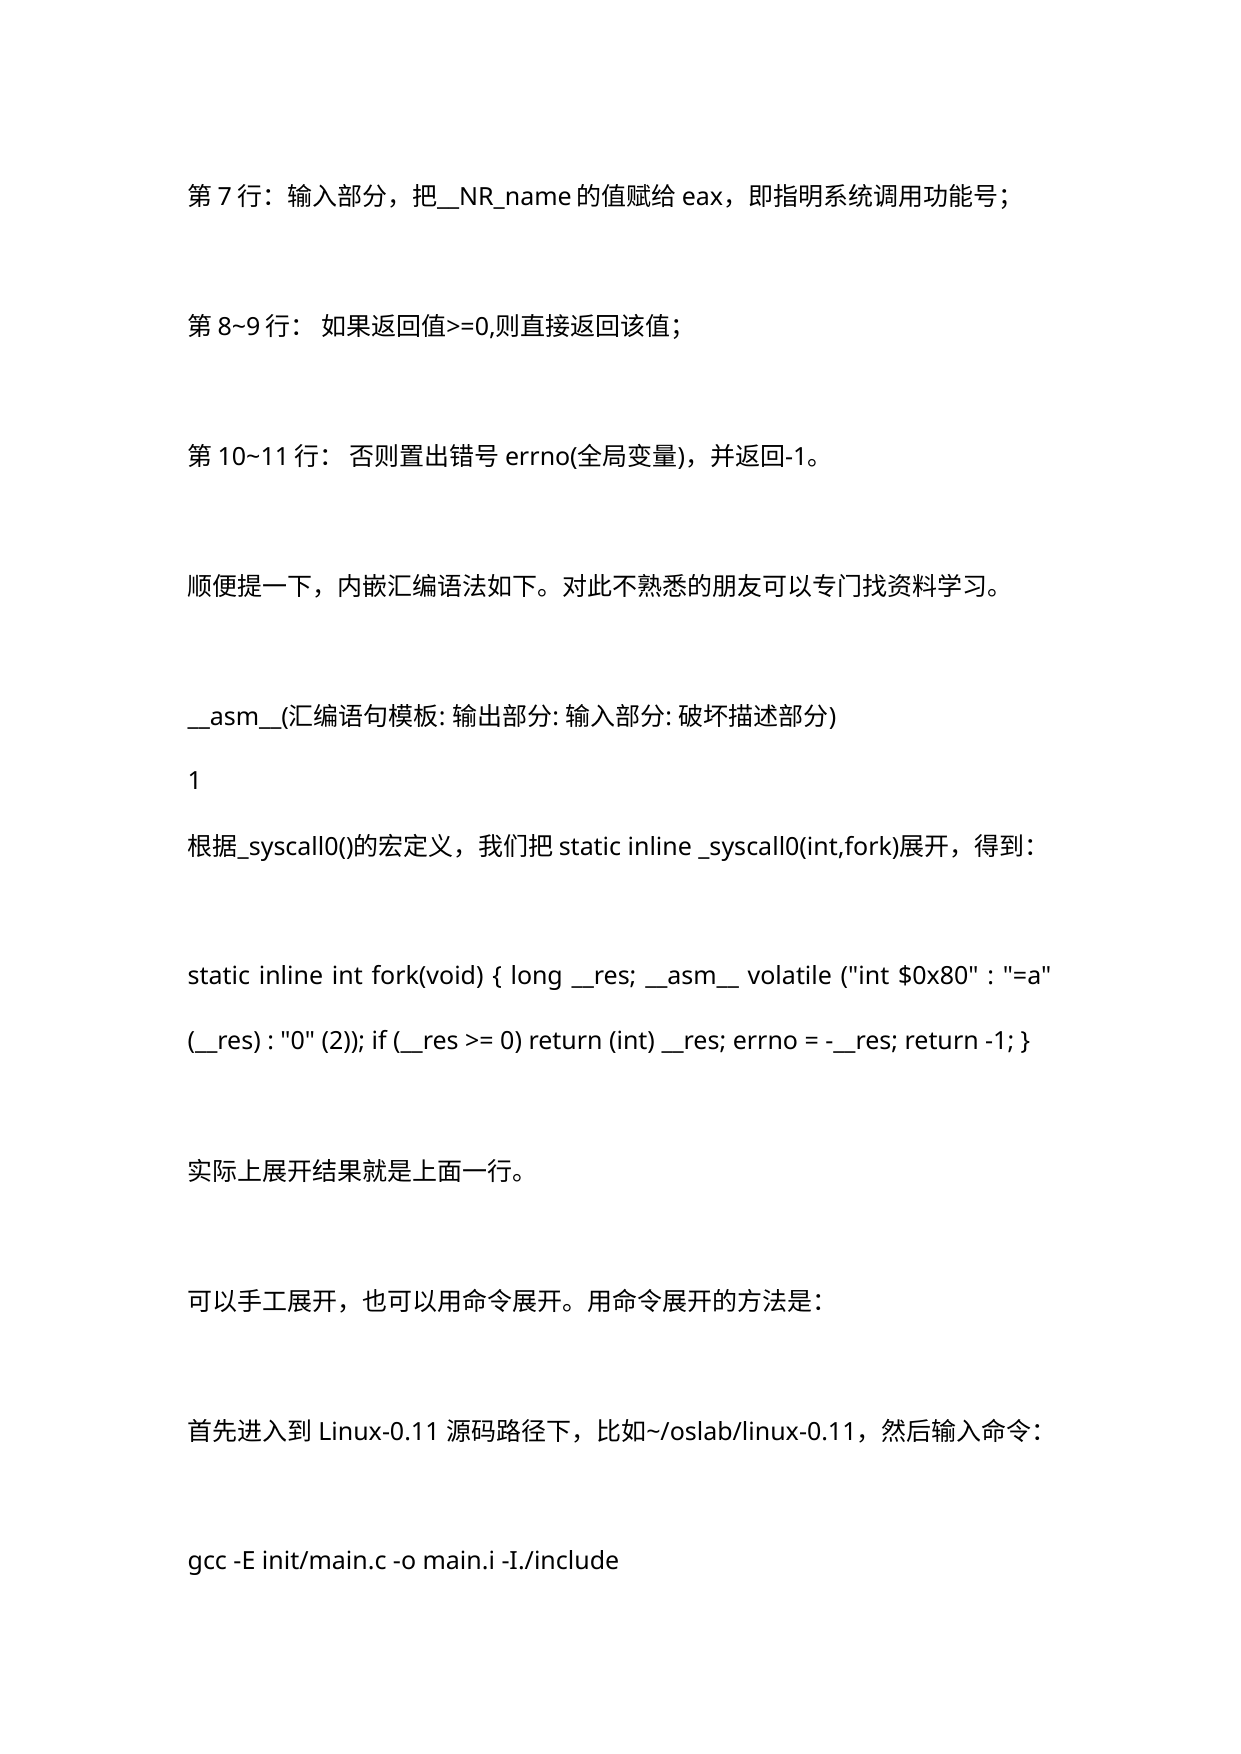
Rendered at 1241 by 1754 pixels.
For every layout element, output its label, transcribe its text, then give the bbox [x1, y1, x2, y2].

text 可以手工展开，也可以用命令展开。用命令展开的方法是： [187, 1267, 1053, 1332]
text 实际上展开结果就是上面一行。 [187, 1137, 1053, 1202]
text 根据_syscall0()的宏定义，我们把static inline _syscall0(int,fork)展开，得到： [187, 812, 1053, 877]
text __asm__(汇编语句模板: 输出部分: 输入部分: 破坏描述部分) [187, 682, 1053, 747]
text 顺便提一下，内嵌汇编语法如下。对此不熟悉的朋友可以专门找资料学习。 [187, 552, 1053, 617]
text 1 [187, 747, 1053, 812]
text 首先进入到 Linux-0.11 源码路径下，比如~/oslab/linux-0.11，然后输入命令： [187, 1397, 1053, 1462]
text 第8~9行： 如果返回值>=0,则直接返回该值； [187, 292, 1053, 357]
text 第7行：输入部分，把__NR_name的值赋给eax，即指明系统调用功能号； [187, 162, 1053, 227]
text 第10~11行： 否则置出错号errno(全局变量)，并返回-1。 [187, 422, 1053, 487]
text gcc -E init/main.c -o main.i -I./include [187, 1527, 1053, 1592]
text static inline int fork(void) { long __res; __asm__ volatile ("int $0x80" : "=a" (__res) : "0" (2)); if (__res >= 0) return (int) __res; errno = -__res; return -1; } [187, 942, 1053, 1072]
